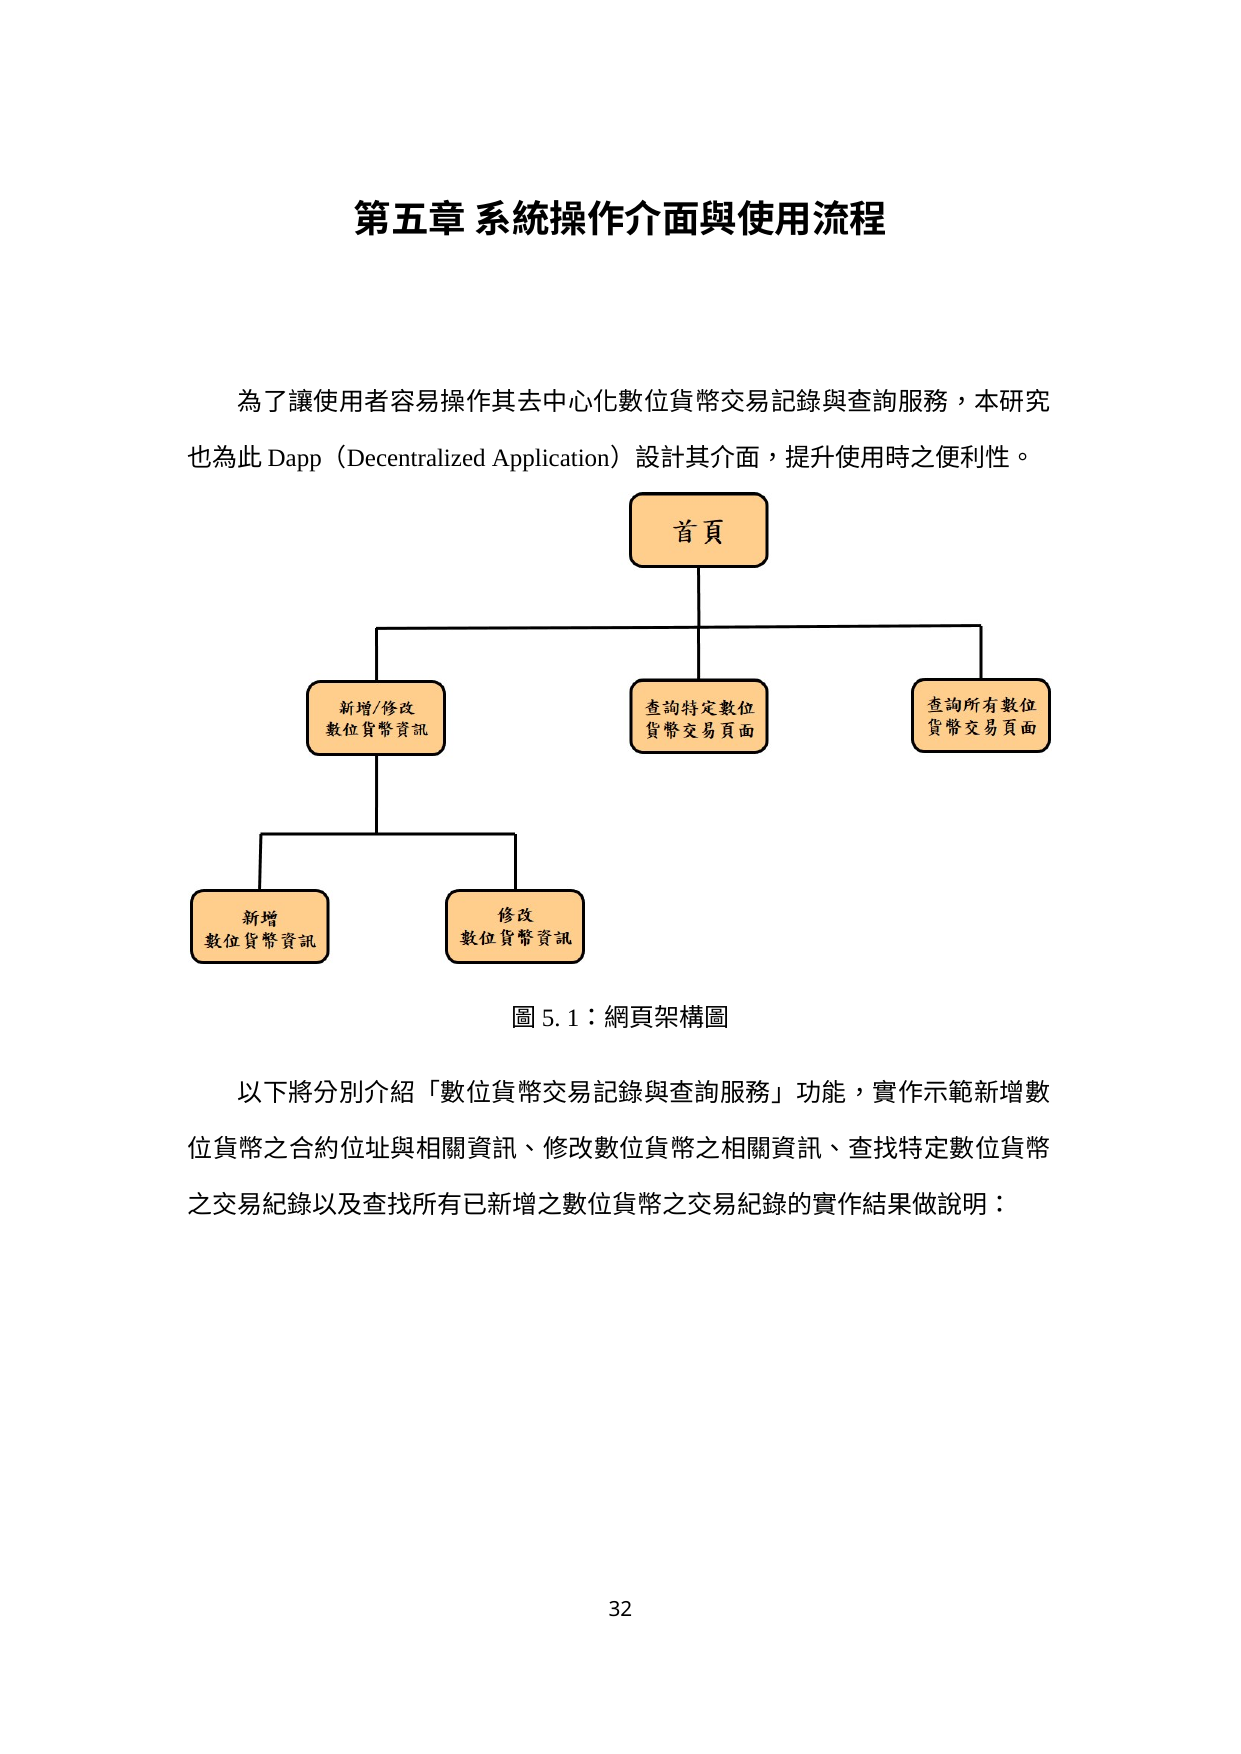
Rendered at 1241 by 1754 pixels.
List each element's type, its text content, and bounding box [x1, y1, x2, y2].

text 以下將分別介紹「數位貨幣交易記錄與查詢服務」功能，實作示範新增數位貨幣之合約位址與相關資訊、修改數位貨幣之相關資訊、查找特定數位貨幣之交易紀錄以及查找所有已新增之數位貨幣之交易紀錄的實作結果做說明： [187, 1072, 1053, 1222]
text 為了讓使用者容易操作其去中心化數位貨幣交易記錄與查詢服務，本研究也為此Dapp（Decentralized Application）設計其介面，提升使用時之便利性。 [187, 380, 1053, 474]
subtitle 第五章 系統操作介面與使用流程 [187, 178, 1053, 253]
picture [188, 492, 1052, 964]
text 圖 5. 1：網頁架構圖 [187, 997, 1053, 1034]
